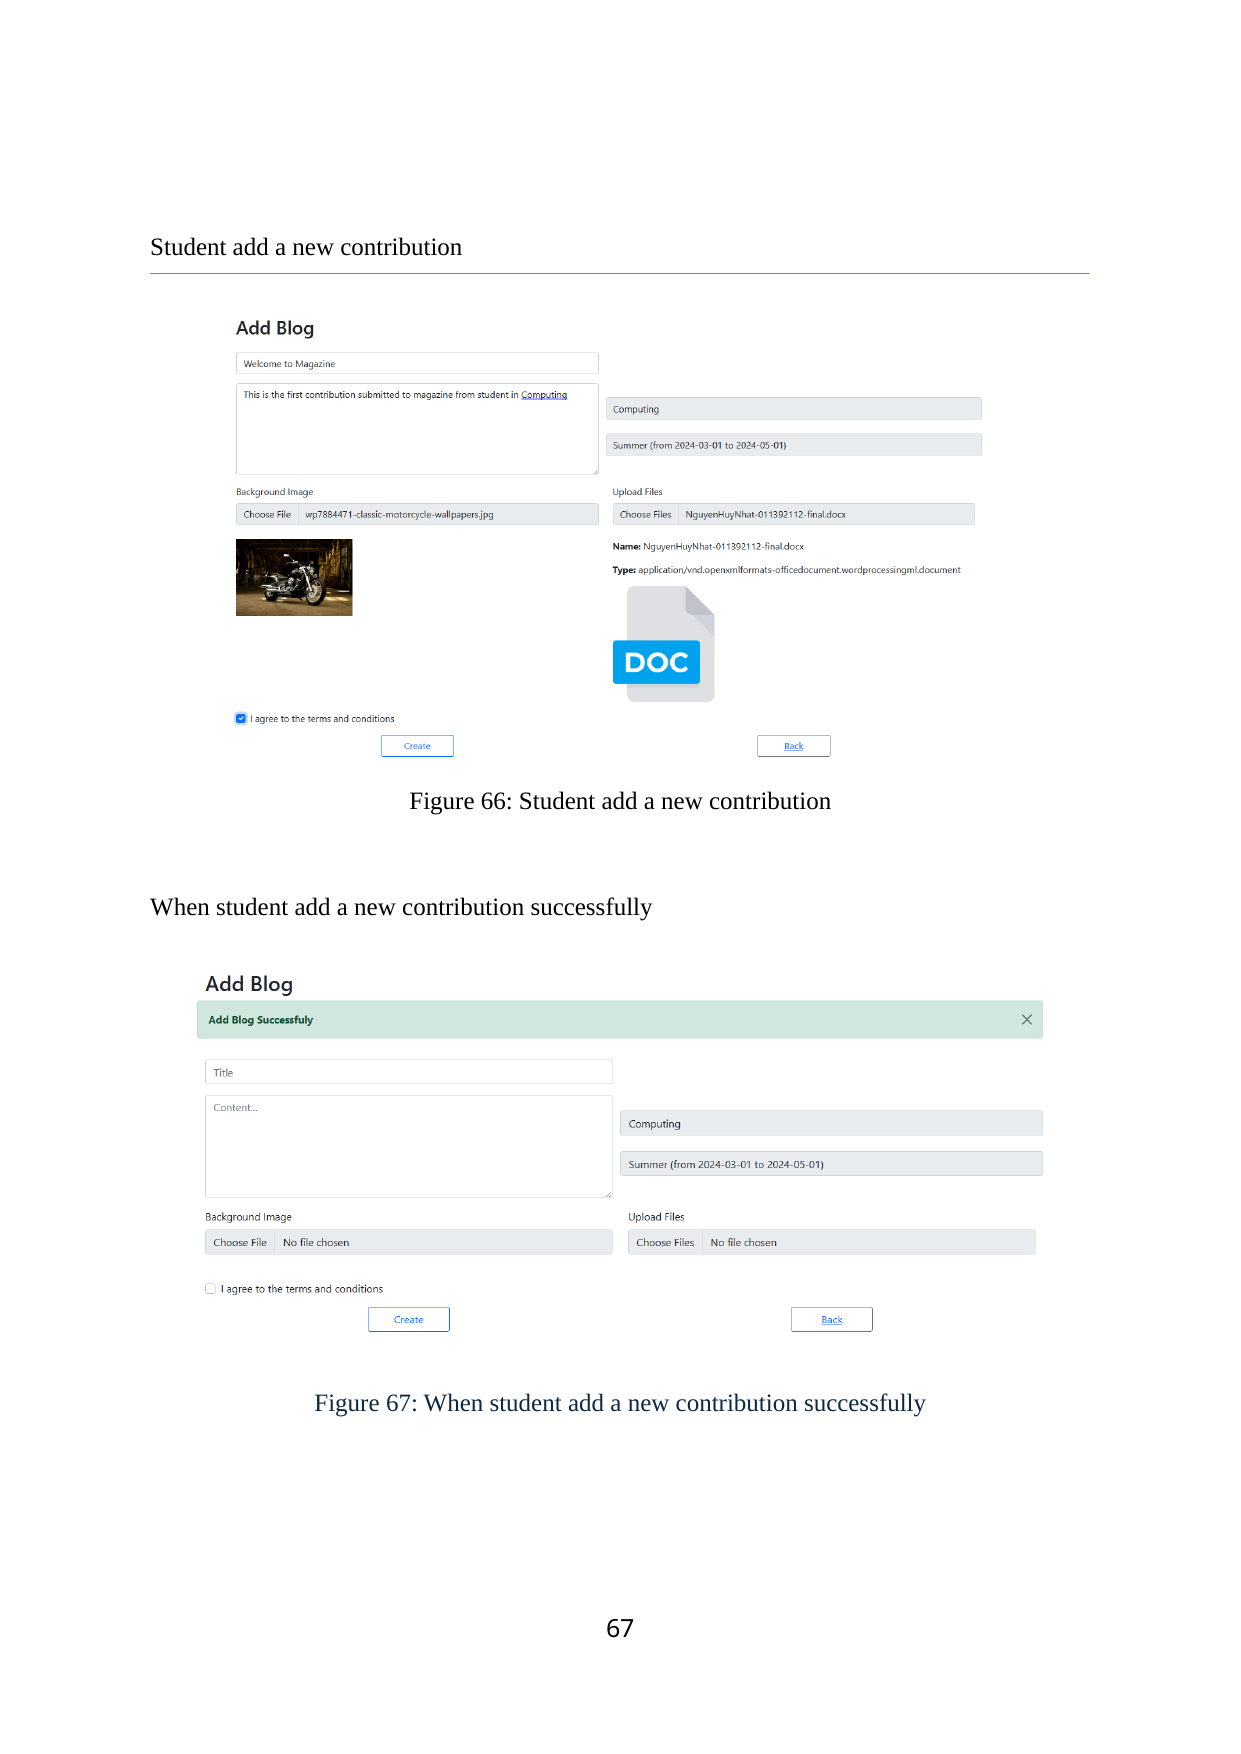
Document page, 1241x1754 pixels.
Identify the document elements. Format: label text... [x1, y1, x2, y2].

text Student add a new contribution [150, 232, 1090, 261]
picture [150, 932, 1090, 1376]
text Figure 66: Student add a new contribution [150, 786, 1090, 815]
text Figure 67: When student add a new contribution successfully [150, 1388, 1090, 1417]
picture [150, 273, 1090, 774]
text When student add a new contribution successfully [150, 892, 1090, 920]
